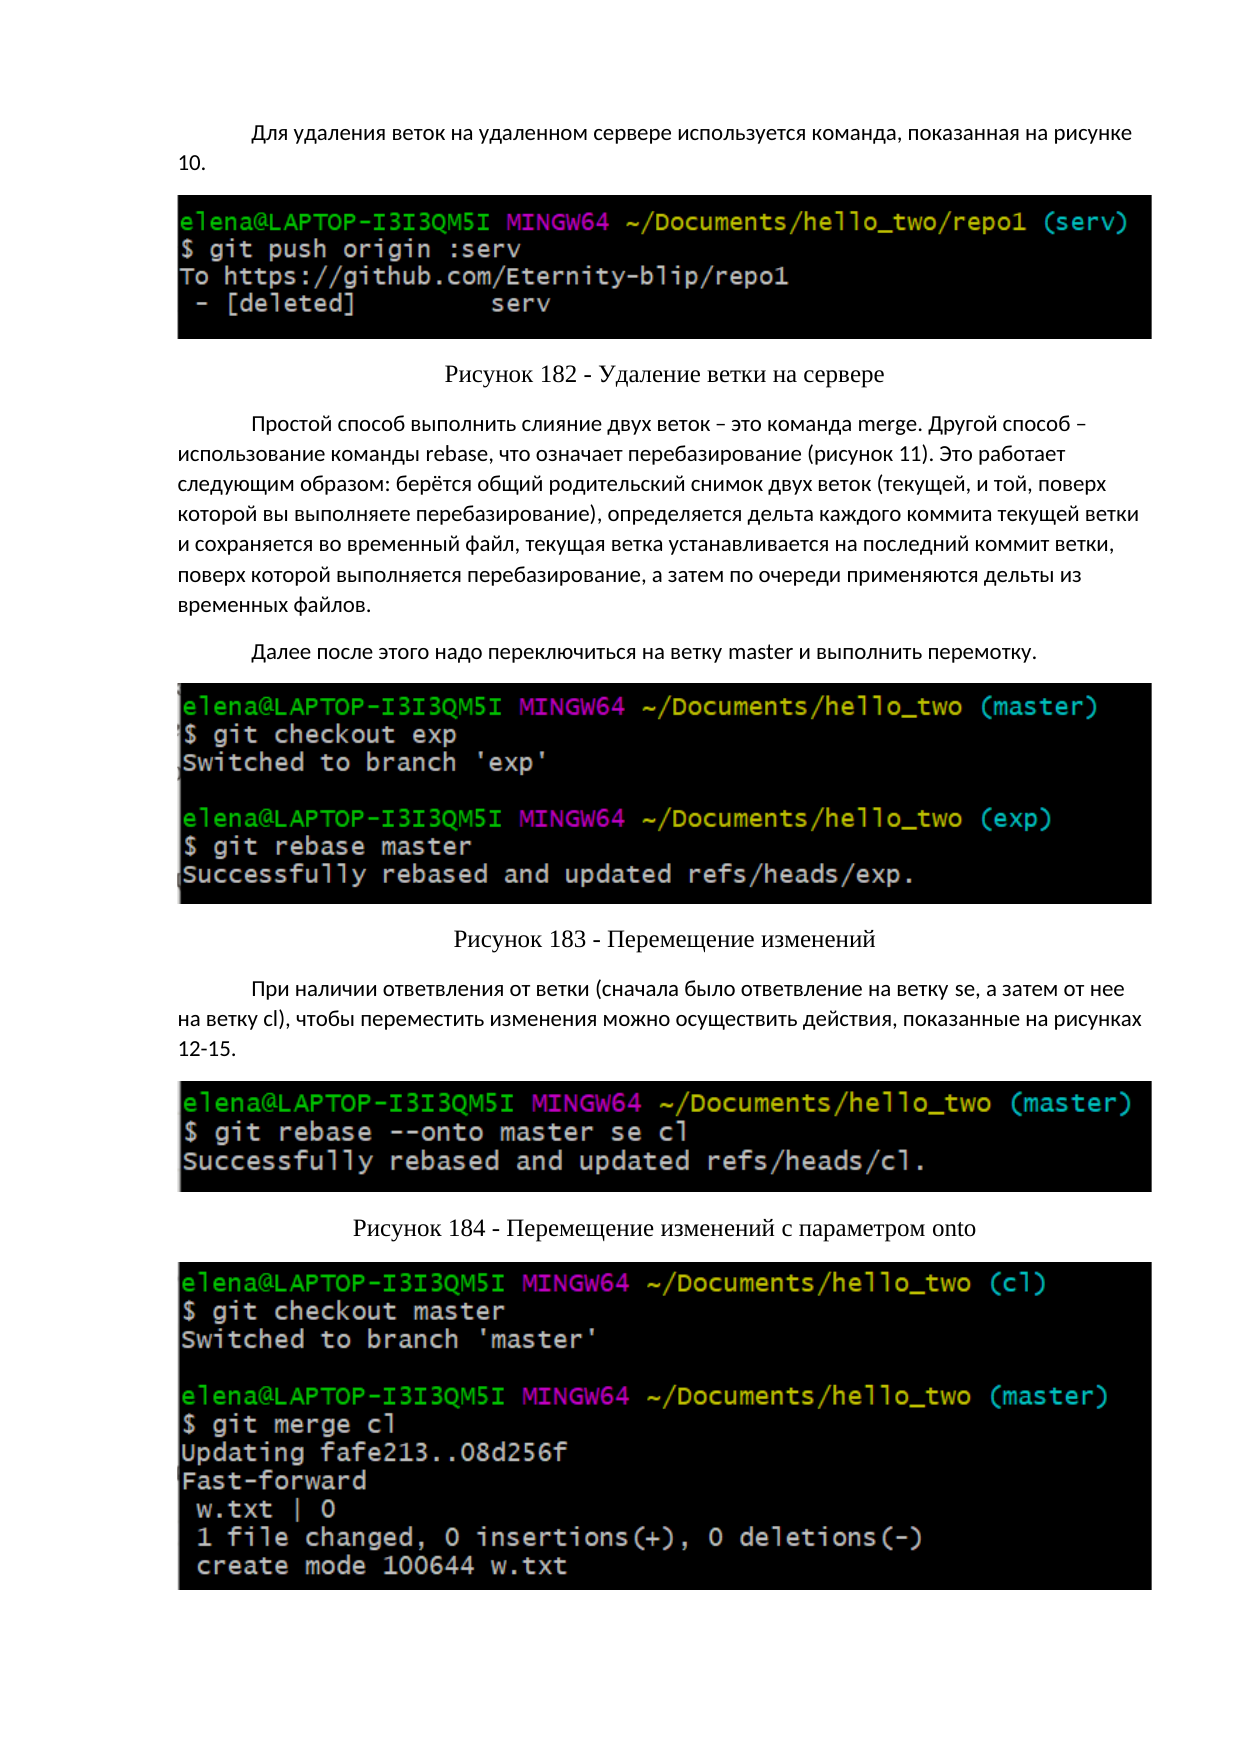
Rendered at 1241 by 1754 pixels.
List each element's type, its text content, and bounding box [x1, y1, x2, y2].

picture [177, 1081, 1152, 1192]
text Простой способ выполнить слияние двух веток – это команда merge. Другой способ – использование команды rebase, что означает перебазирование (рисунок 11). Это работает следующим образом: берётся общий родительский снимок двух веток (текущей, и той, поверх которой вы выполняете перебазирование), определяется дельта каждого коммита текущей ветки и сохраняется во временный файл, текущая ветка устанавливается на последний коммит ветки, поверх которой выполняется перебазирование, а затем по очереди применяются дельты из временных файлов. [177, 409, 1152, 618]
text Рисунок 182 - Удаление ветки на сервере [177, 359, 1152, 388]
picture [177, 1262, 1152, 1590]
picture [177, 195, 1152, 339]
text Рисунок 184 - Перемещение изменений с параметром onto [177, 1213, 1152, 1242]
text Далее после этого надо переключиться на ветку master и выполнить перемотку. [177, 637, 1152, 665]
picture [177, 683, 1152, 904]
text При наличии ответвления от ветки (сначала было ответвление на ветку se, а затем от нее на ветку cl), чтобы переместить изменения можно осуществить действия, показанные на рисунках 12-15. [177, 974, 1152, 1062]
text Для удаления веток на удаленном сервере используется команда, показанная на рисунке 10. [177, 118, 1152, 176]
text Рисунок 183 - Перемещение изменений [177, 924, 1152, 953]
